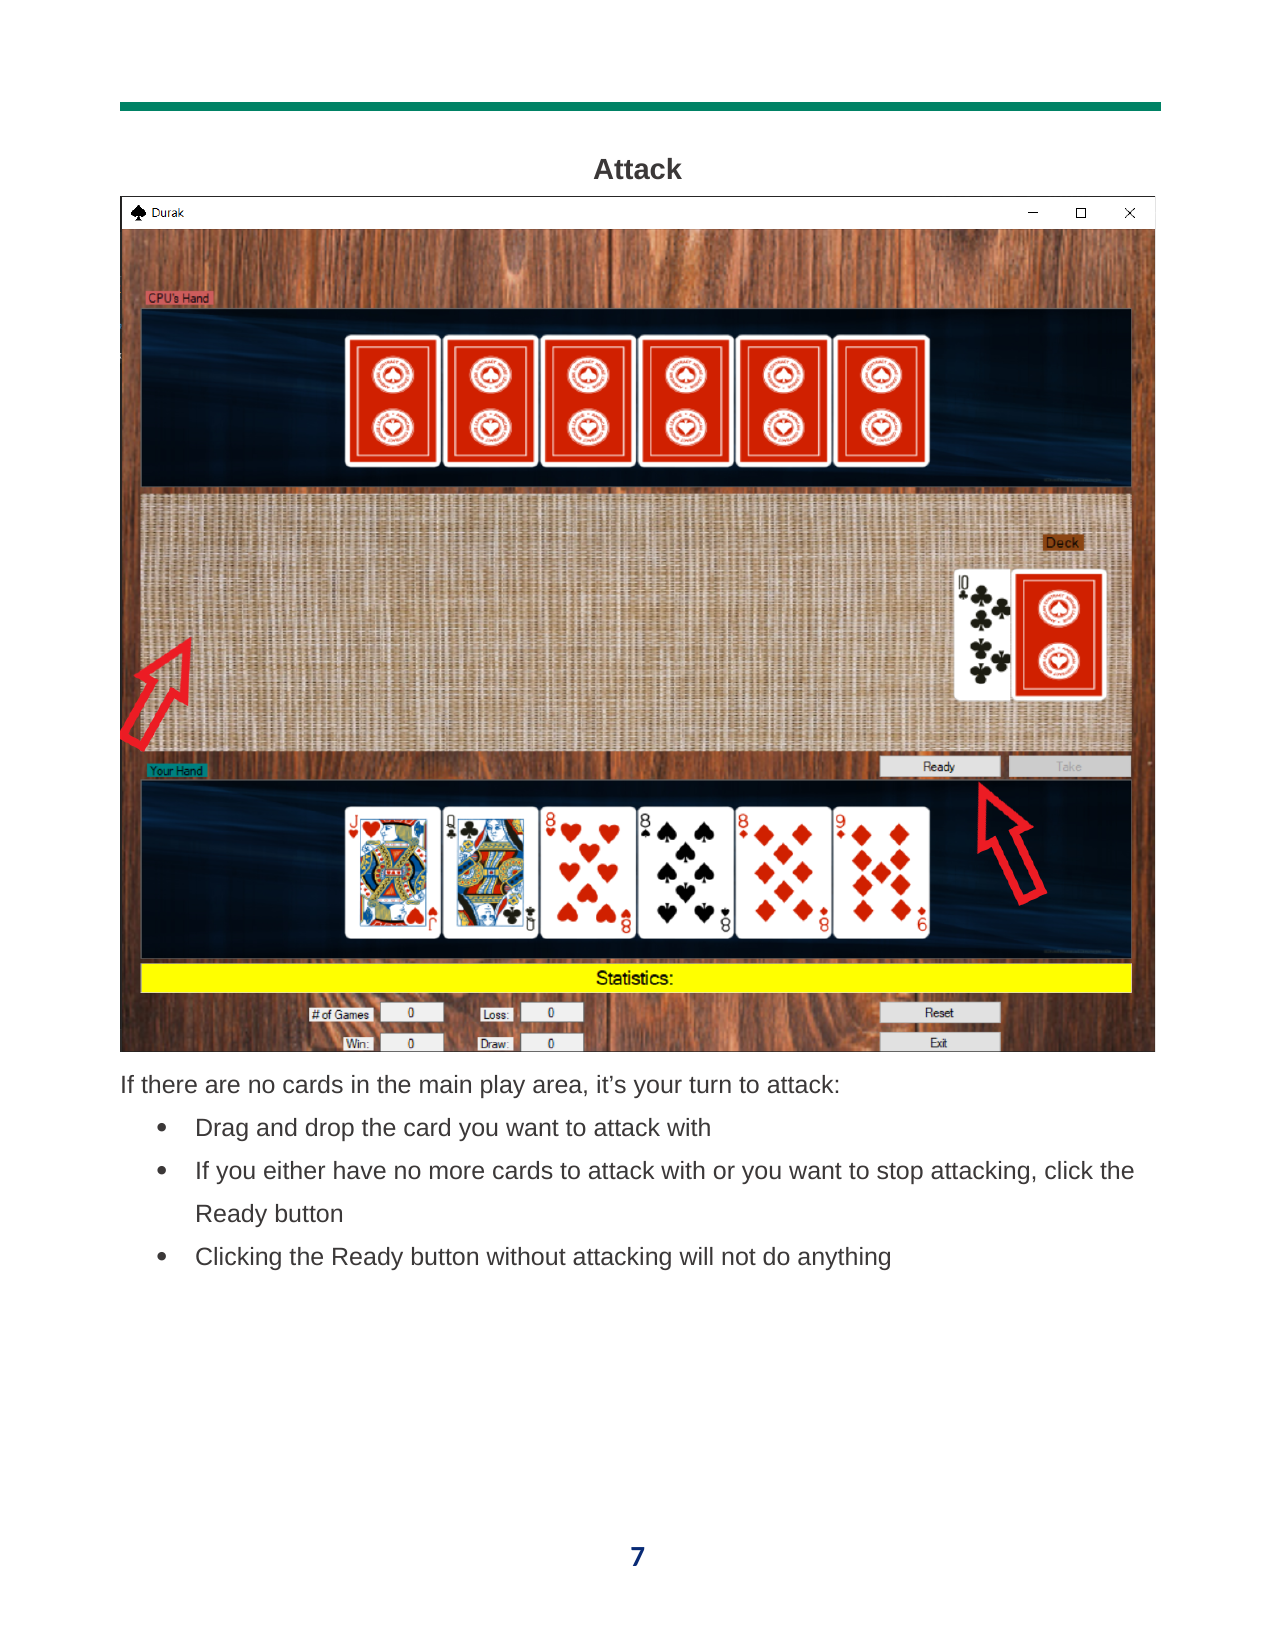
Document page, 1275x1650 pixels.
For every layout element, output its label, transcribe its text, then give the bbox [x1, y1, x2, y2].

list Clicking the Ready button without attacking will not do anything [157, 1242, 1155, 1271]
picture [120, 196, 1155, 1052]
list If you either have no more cards to attack with or you want to stop attacking, click the Ready button [157, 1156, 1155, 1228]
list Drag and drop the card you want to attack with [157, 1113, 1155, 1142]
text If there are no cards in the main play area, it’s your turn to attack: [120, 1069, 1155, 1098]
subtitle Attack [120, 152, 1155, 185]
